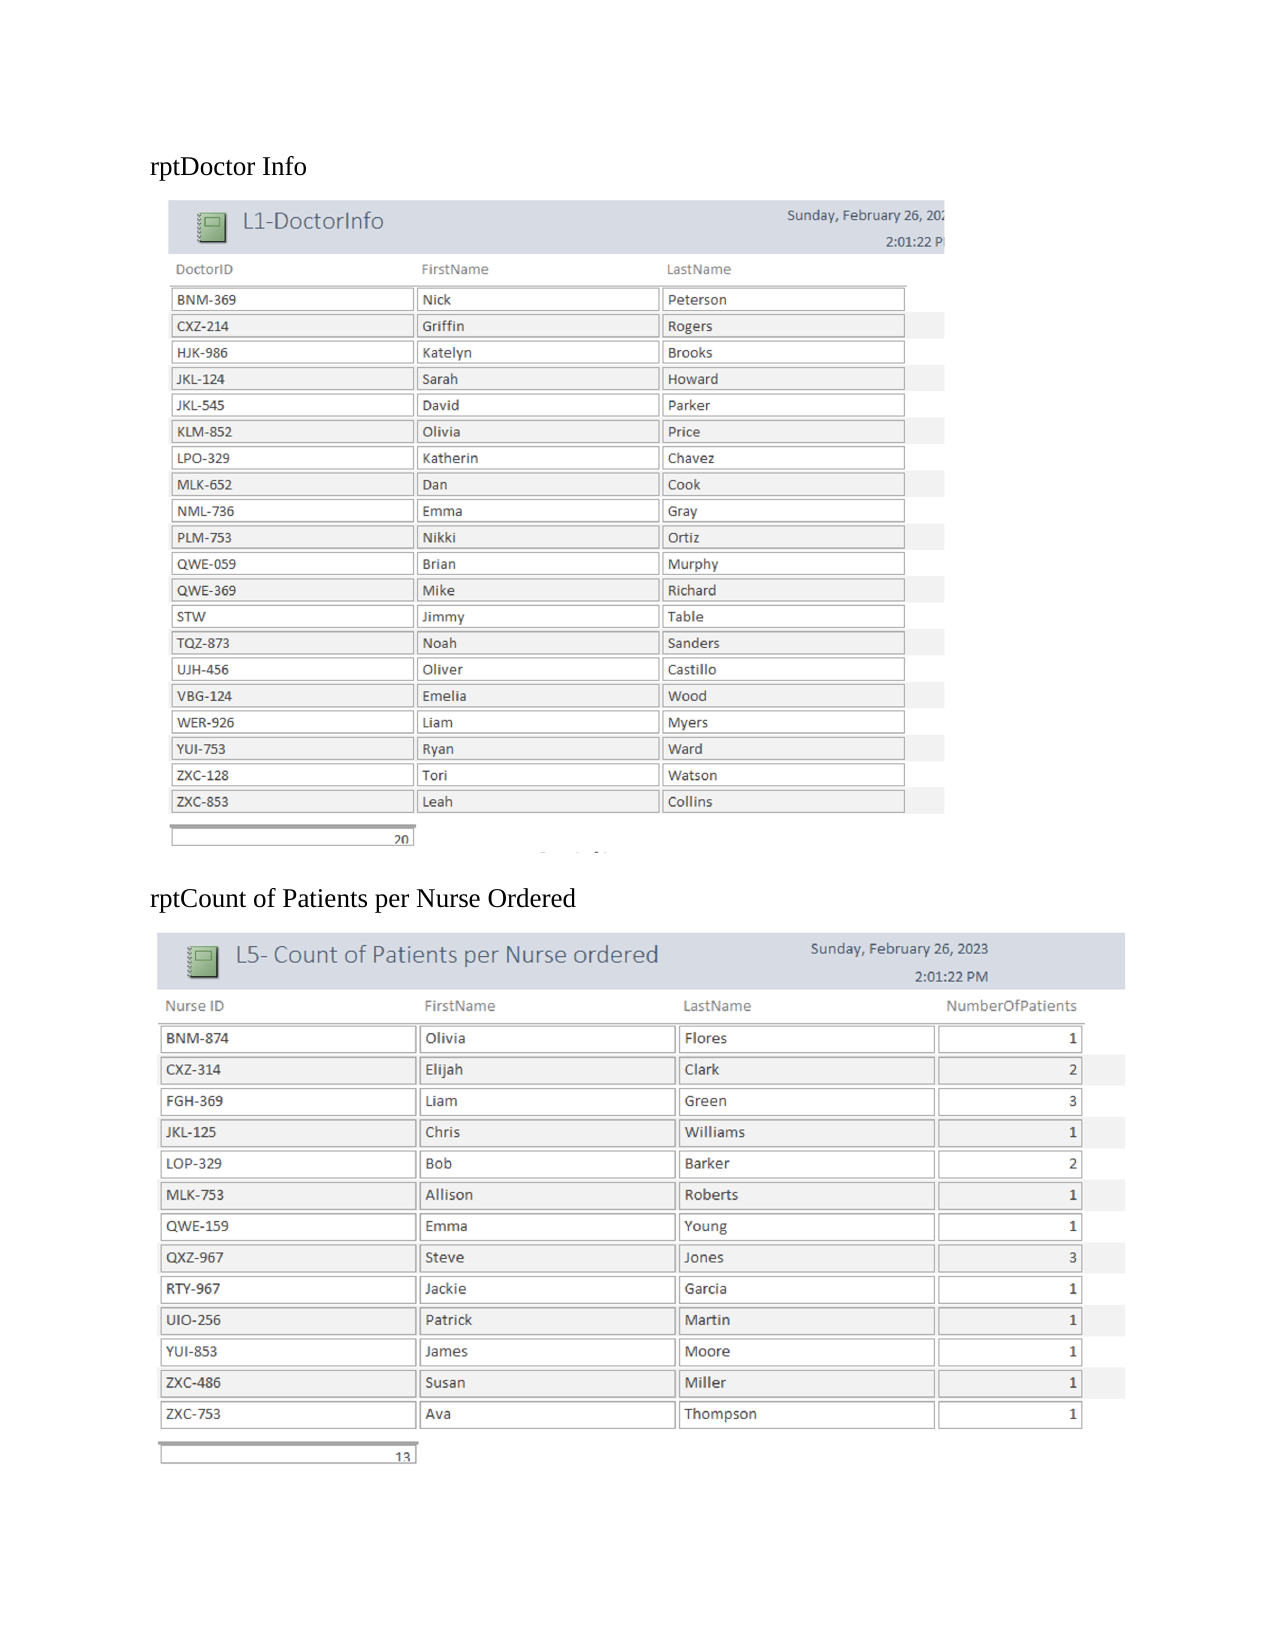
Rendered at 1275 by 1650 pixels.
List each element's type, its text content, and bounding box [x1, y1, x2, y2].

picture [150, 189, 945, 853]
picture [150, 921, 1125, 1468]
subtitle rptDoctor Info [150, 150, 1125, 181]
subtitle rptCount of Patients per Nurse Ordered [150, 882, 1125, 913]
